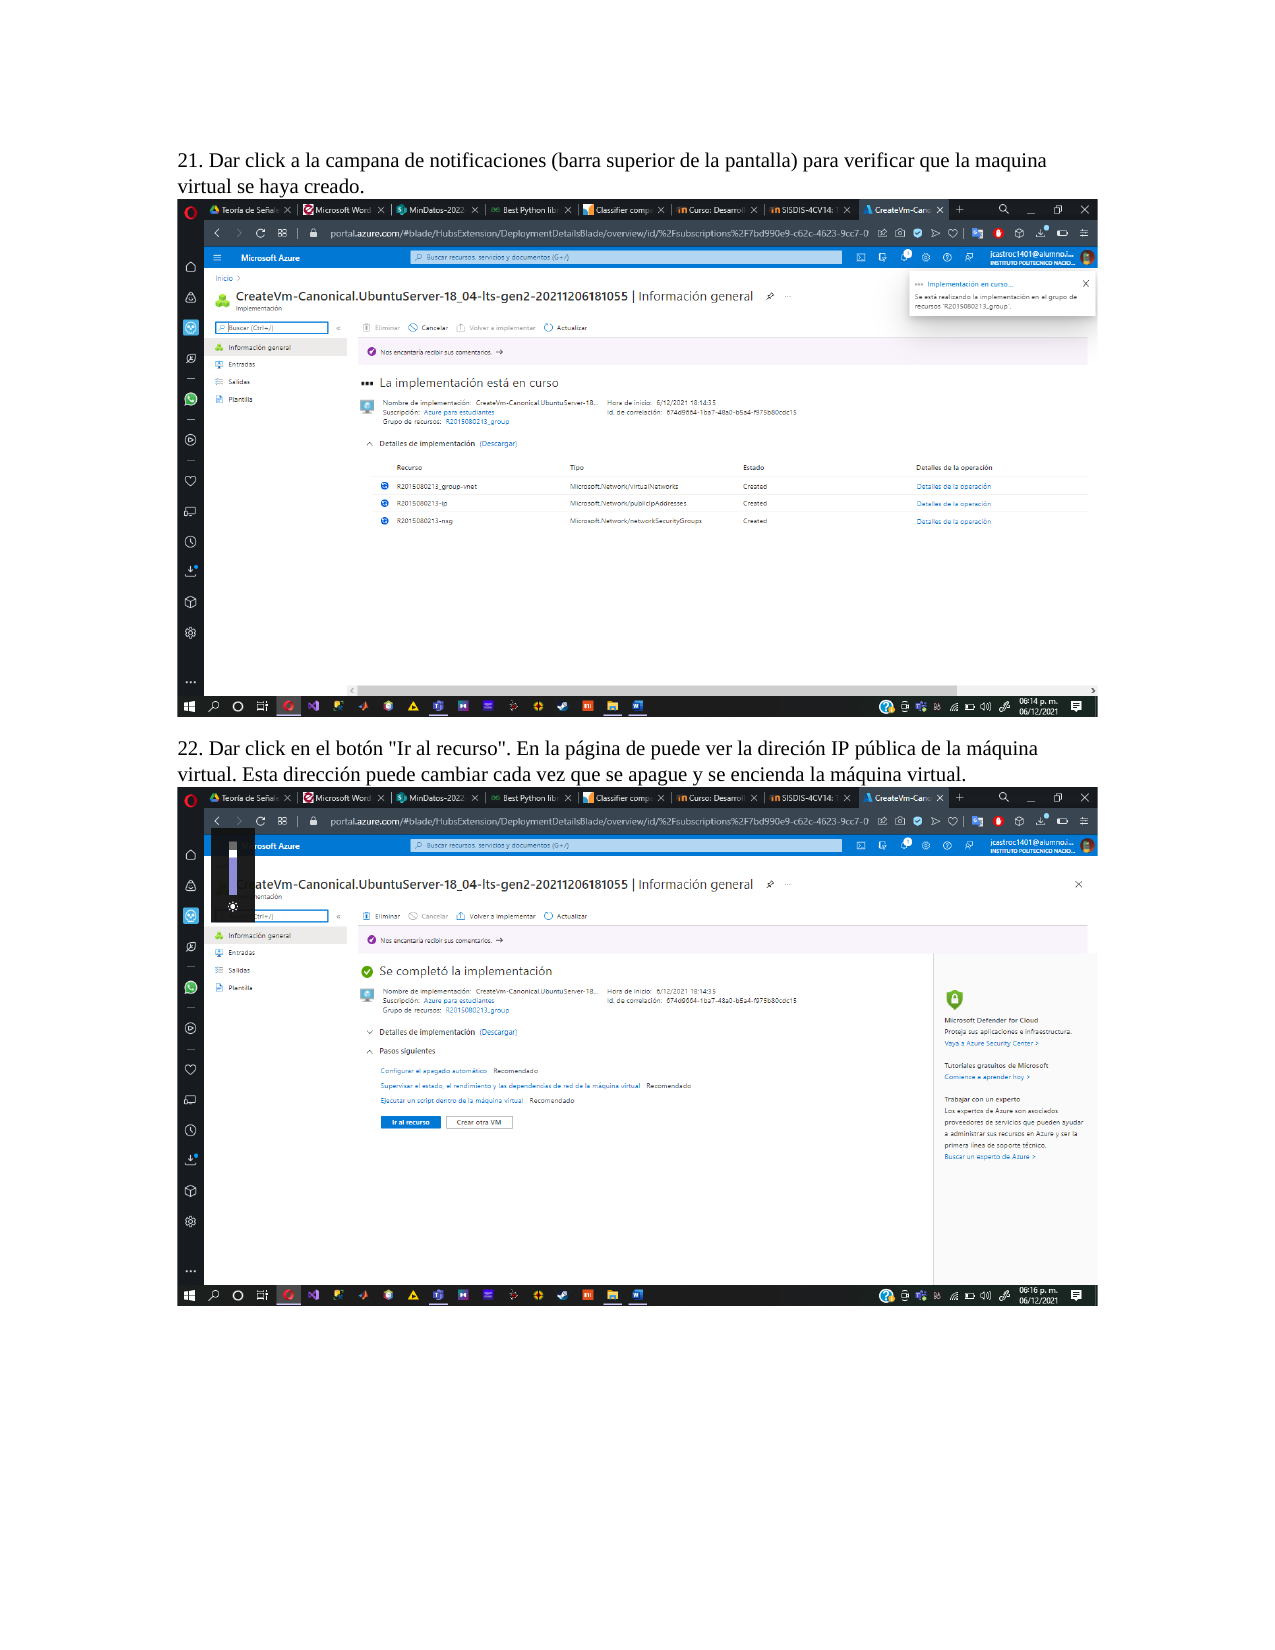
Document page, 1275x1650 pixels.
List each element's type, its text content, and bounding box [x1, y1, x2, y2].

text 21. Dar click a la campana de notificaciones (barra superior de la pantalla) para verificar que la maquina virtual se haya creado. [177, 148, 1098, 199]
text 22. Dar click en el botón "Ir al recurso". En la página de puede ver la direción IP pública de la máquina virtual. Esta dirección puede cambiar cada vez que se apague y se encienda la máquina virtual. [177, 736, 1098, 787]
picture [177, 199, 1098, 717]
picture [177, 787, 1098, 1306]
